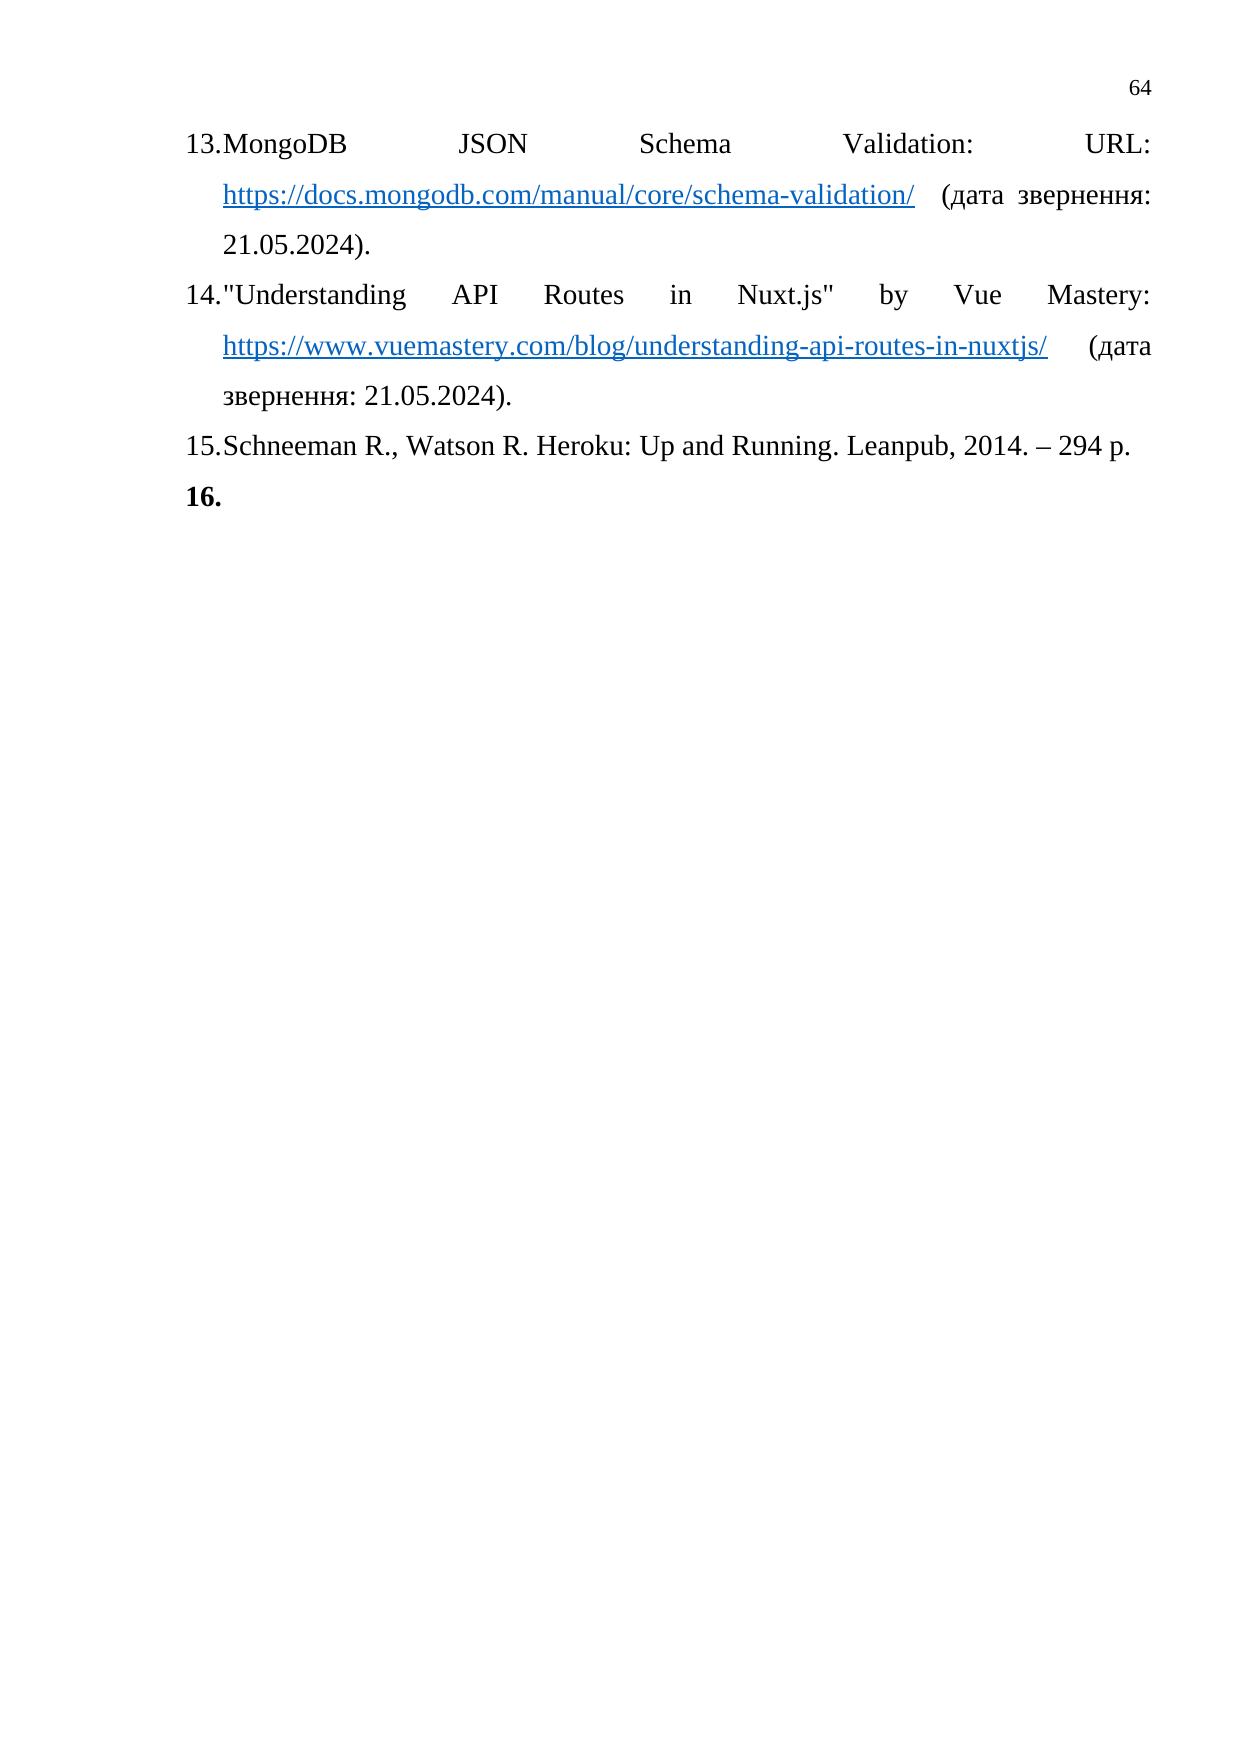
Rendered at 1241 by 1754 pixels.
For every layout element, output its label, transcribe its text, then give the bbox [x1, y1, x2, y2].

list Schneeman R., Watson R. Heroku: Up and Running. Leanpub, 2014. – 294 p. [185, 428, 1152, 462]
list "Understanding API Routes in Nuxt.js" by Vue Mastery: https://www.vuemastery.com/blog/understanding-api-routes-in-nuxtjs/ (дата звернення: 21.05.2024). [185, 277, 1152, 412]
list MongoDB JSON Schema Validation: URL: https://docs.mongodb.com/manual/core/schema-validation/ (дата звернення: 21.05.2024). [185, 127, 1152, 261]
